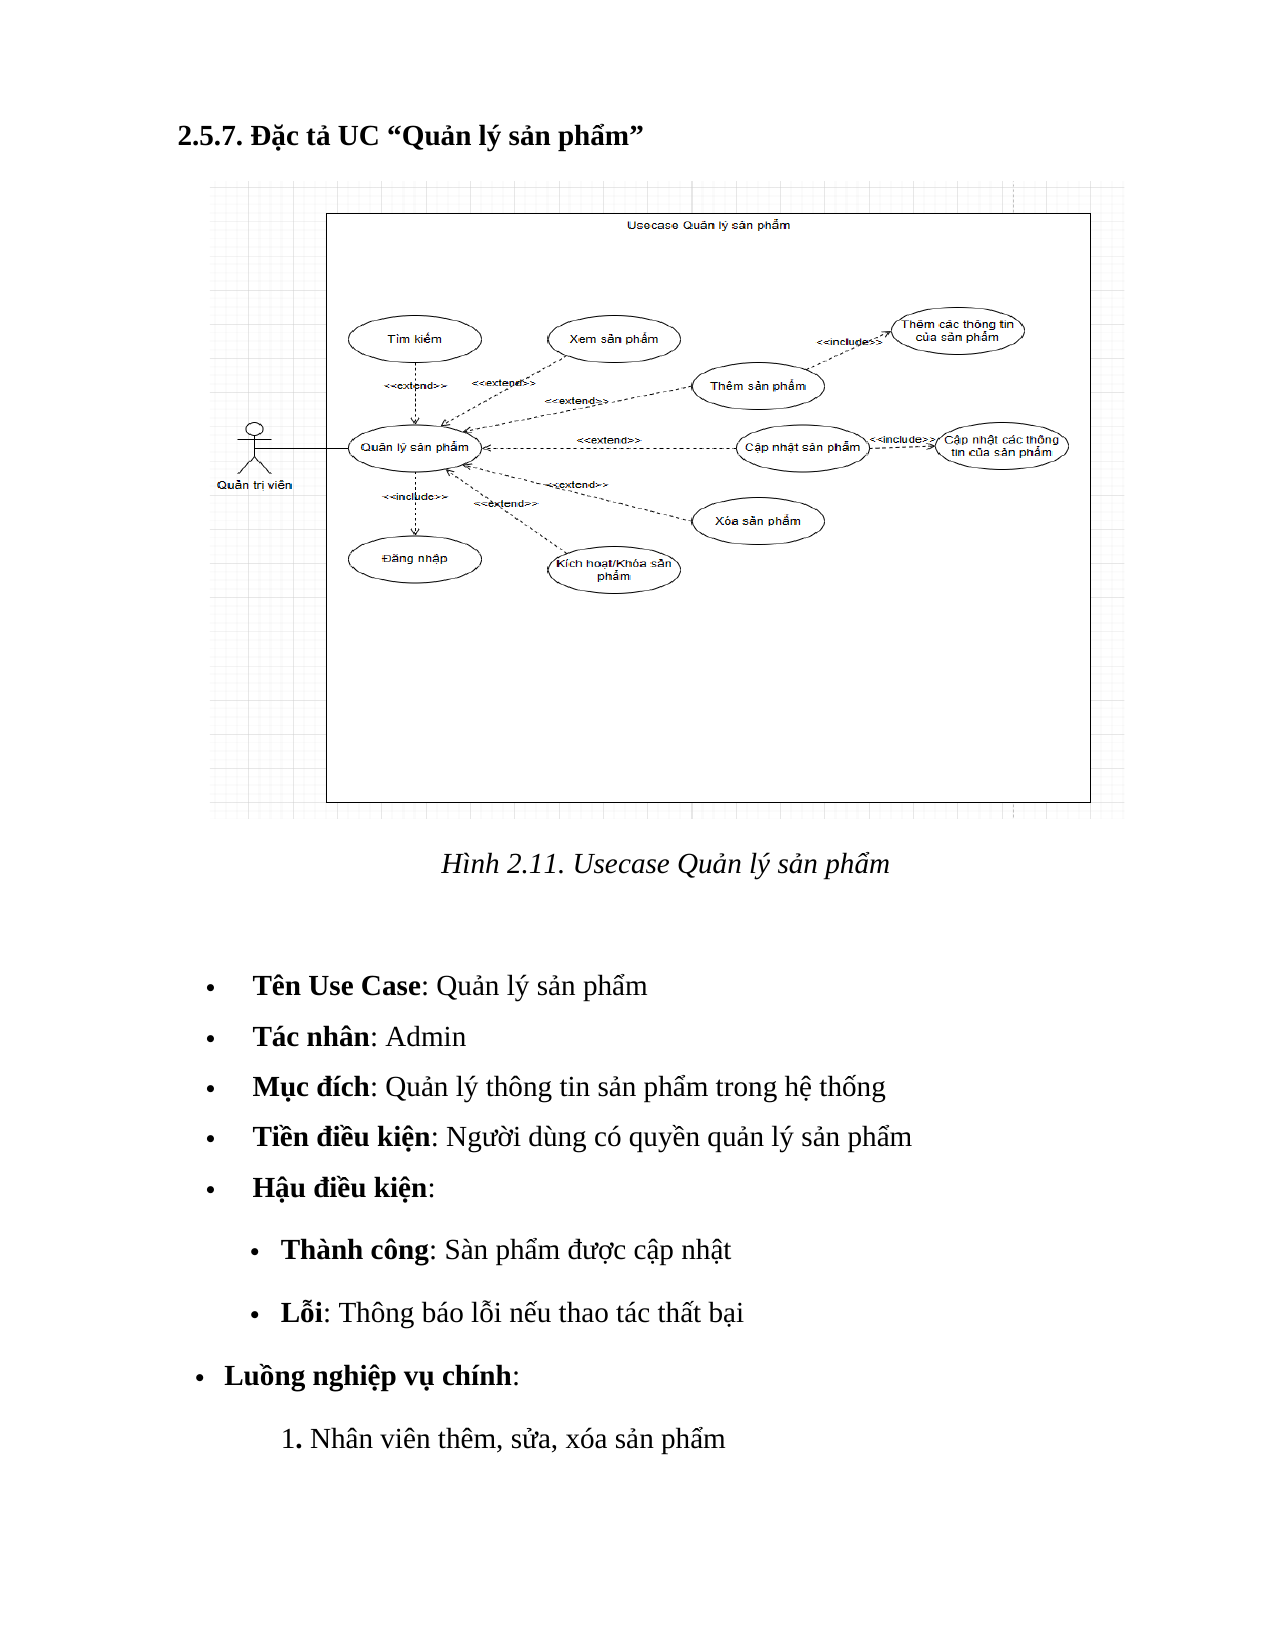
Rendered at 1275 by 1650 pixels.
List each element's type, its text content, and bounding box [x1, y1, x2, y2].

list Lỗi: Thông báo lỗi nếu thao tác thất bại [251, 1295, 1157, 1329]
list Mục đích: Quản lý thông tin sản phẩm trong hệ thống [207, 1069, 1157, 1103]
text Hình 2.11. Usecase Quản lý sản phẩm [177, 846, 1157, 880]
subtitle 2.5.7. Đặc tả UC “Quản lý sản phẩm” [177, 118, 1157, 152]
text 1. Nhân viên thêm, sửa, xóa sản phẩm [281, 1421, 1157, 1454]
list Tác nhân: Admin [207, 1019, 1157, 1052]
list Tên Use Case: Quản lý sản phẩm [207, 968, 1157, 1002]
list Thành công: Sàn phẩm được cập nhật [251, 1232, 1157, 1266]
list Hậu điều kiện: [207, 1170, 1157, 1203]
picture [209, 181, 1125, 819]
list Tiền điều kiện: Người dùng có quyền quản lý sản phẩm [207, 1119, 1157, 1153]
list Luồng nghiệp vụ chính: [196, 1358, 1157, 1392]
